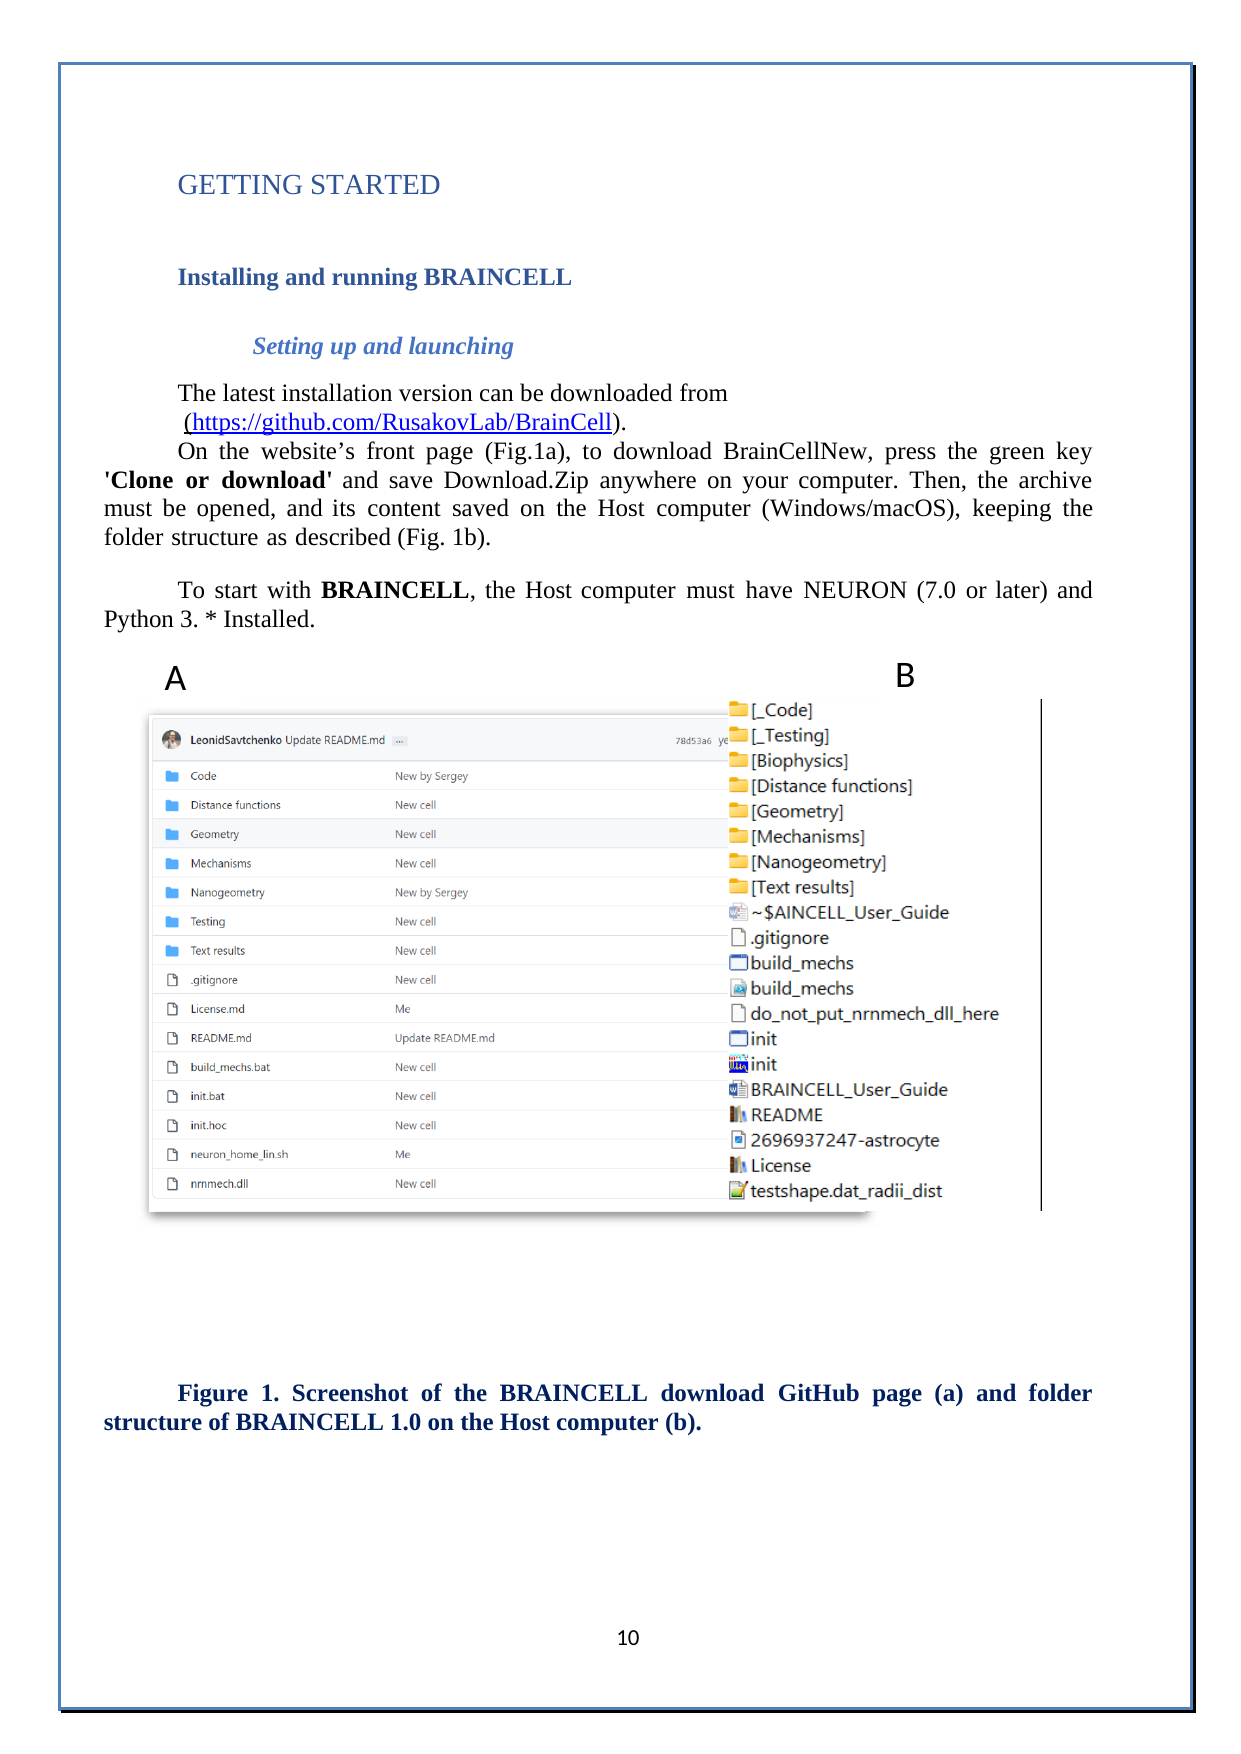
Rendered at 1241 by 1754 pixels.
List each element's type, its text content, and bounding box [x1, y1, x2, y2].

text Figure 1. Screenshot of the BRAINCELL download GitHub page (a) and folder structure of BRAINCELL 1.0 on the Host computer (b). [103, 1378, 1093, 1436]
subtitle Installing and running BRAINCELL [103, 262, 1093, 291]
text To start with BRAINCELL, the Host computer must have NEURON (7.0 or later) and Python 3. * Installed. [103, 575, 1093, 633]
text (https://github.com/RusakovLab/BrainCell). [103, 407, 1093, 436]
subtitle Setting up and launching [178, 331, 1093, 360]
text The latest installation version can be downloaded from [103, 378, 1093, 407]
picture [131, 697, 1042, 1229]
text On the website’s front page (Fig.1a), to download BrainCellNew, press the green key 'Clone or download' and save Download.Zip anywhere on your computer. Then, the archive must be opened, and its content saved on the Host computer (Windows/macOS), keeping the folder structure as described (Fig. 1b). [103, 436, 1093, 551]
subtitle GETTING STARTED [103, 167, 1093, 201]
